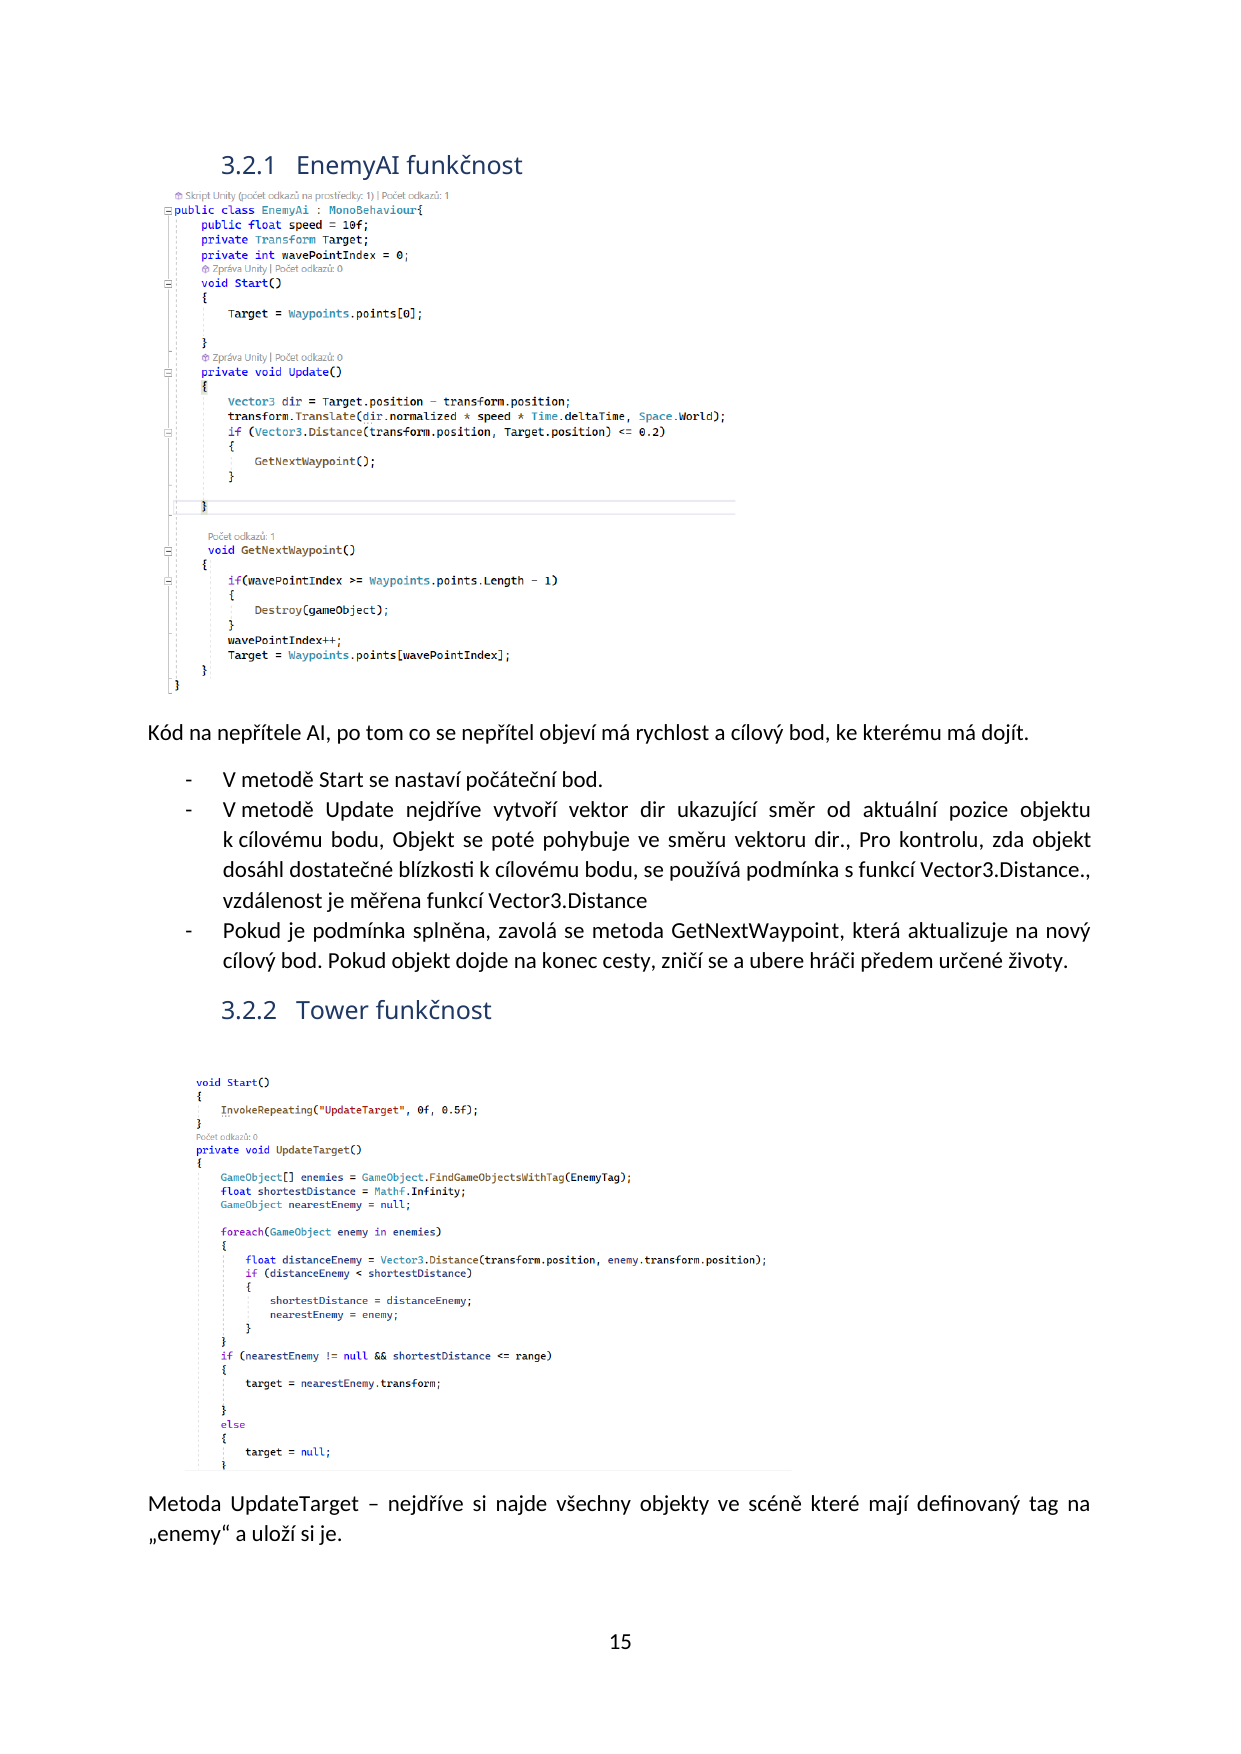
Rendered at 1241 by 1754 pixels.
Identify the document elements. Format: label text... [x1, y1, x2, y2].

subtitle EnemyAI funkčnost [221, 148, 1093, 182]
list V metodě Update nejdříve vytvoří vektor dir ukazující směr od aktuální pozice objektu k cílovému bodu, Objekt se poté pohybuje ve směru vektoru dir., Pro kontrolu, zda objekt dosáhl dostatečné blízkosti k cílovému bodu, se používá podmínka s funkcí Vector3.Distance., vzdálenost je měřena funkcí Vector3.Distance [185, 795, 1093, 914]
text Metoda UpdateTarget – nejdříve si najde všechny objekty ve scéně které mají definovaný tag na „enemy“ a uloží si je. [148, 1489, 1093, 1547]
text Kód na nepřítele AI, po tom co se nepřítel objeví má rychlost a cílový bod, ke kterému má dojít. [148, 718, 1093, 746]
list V metodě Start se nastaví počáteční bod. [185, 765, 1093, 793]
picture [147, 184, 736, 700]
picture [185, 1076, 792, 1471]
subtitle Tower funkčnost [221, 993, 1093, 1027]
list Pokud je podmínka splněna, zavolá se metoda GetNextWaypoint, která aktualizuje na nový cílový bod. Pokud objekt dojde na konec cesty, zničí se a ubere hráči předem určené životy. [185, 916, 1093, 974]
